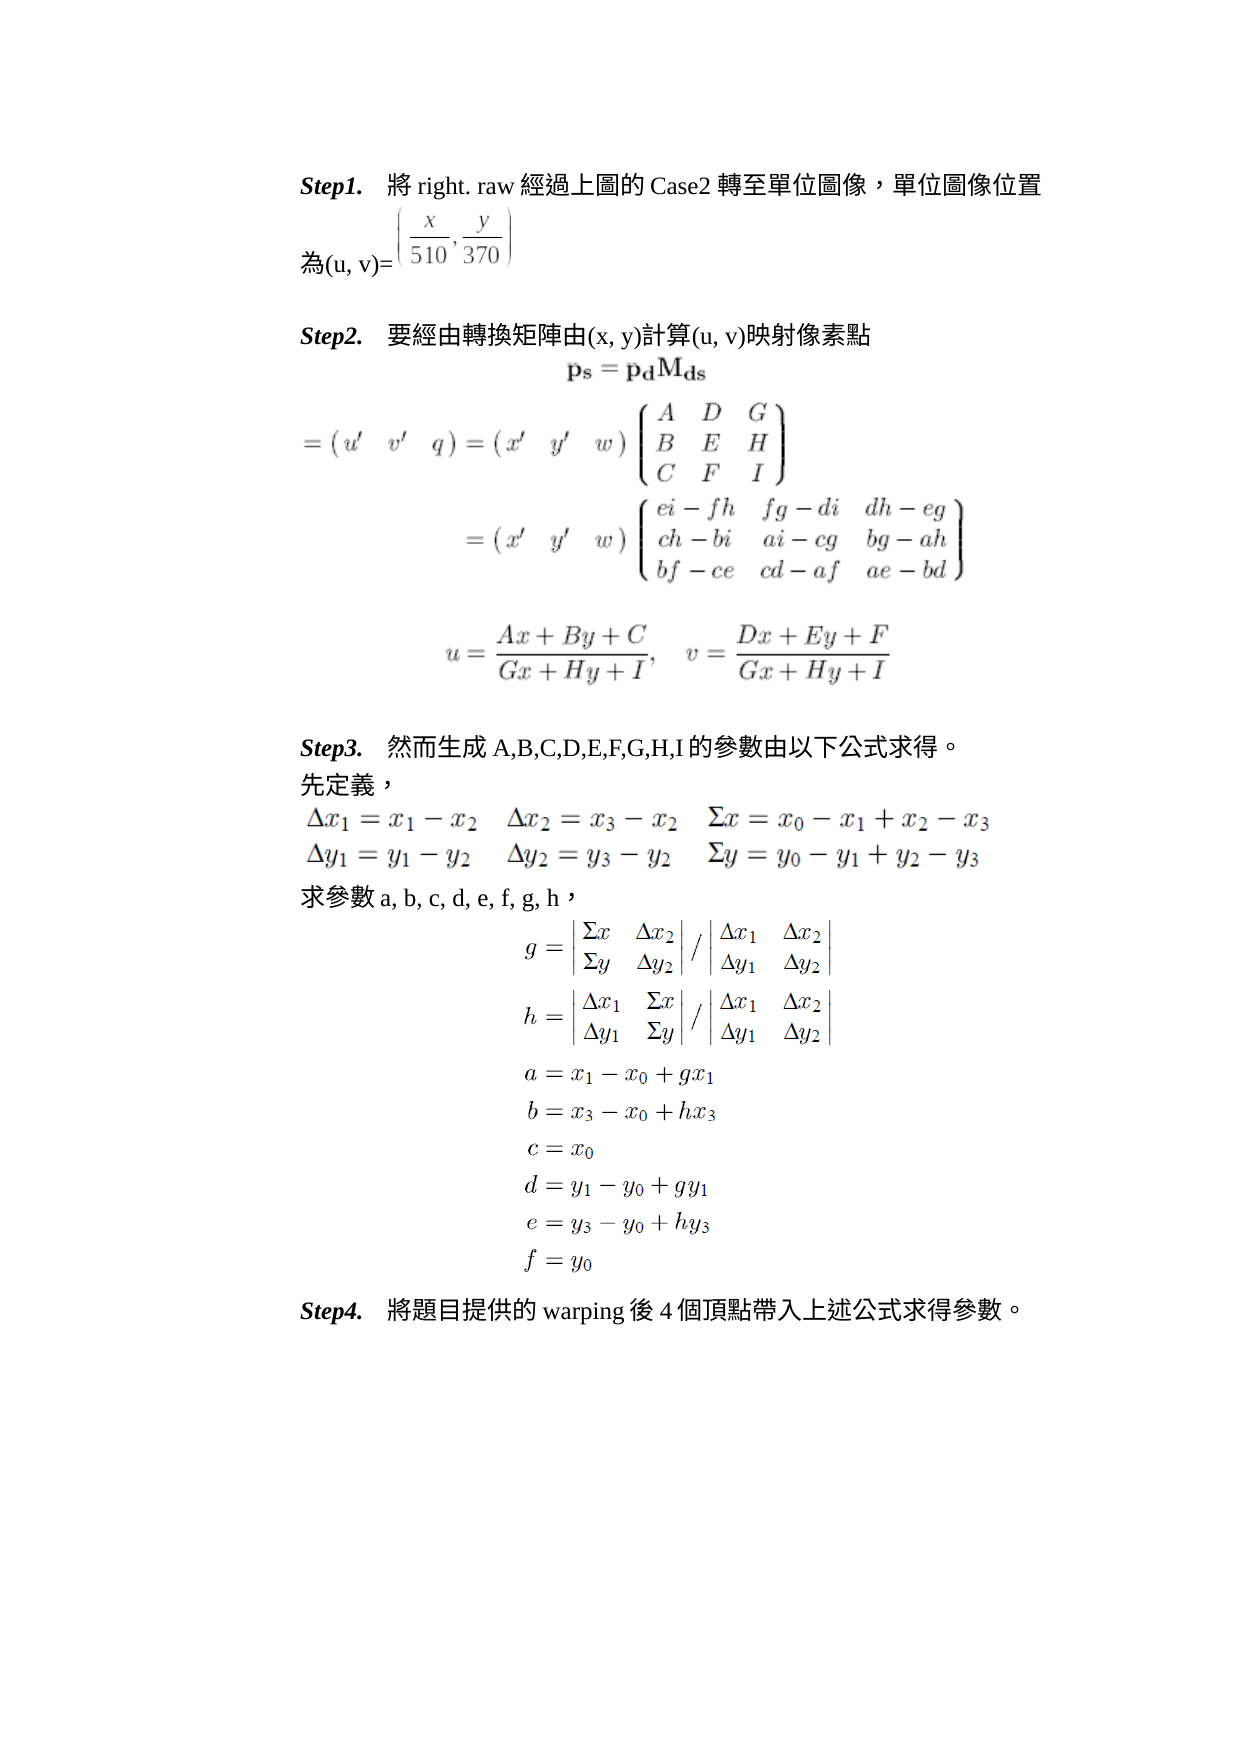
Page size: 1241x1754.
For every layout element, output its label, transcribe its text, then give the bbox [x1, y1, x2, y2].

list 求參數a, b, c, d, e, f, g, h， [300, 877, 1053, 914]
list Step1. 將right. raw經過上圖的Case2 轉至單位圖像，單位圖像位置為(u, v)= [300, 164, 1053, 314]
picture [300, 802, 1001, 877]
list Step2. 要經由轉換矩陣由(x, y)計算(u, v)映射像素點 [300, 314, 1053, 352]
list Step4. 將題目提供的warping後4個頂點帶入上述公式求得參數。 [300, 1289, 1053, 1327]
picture [434, 614, 919, 693]
picture [516, 914, 837, 1275]
picture [300, 352, 974, 593]
list Step3. 然而生成A,B,C,D,E,F,G,H,I的參數由以下公式求得。 [300, 727, 1053, 764]
